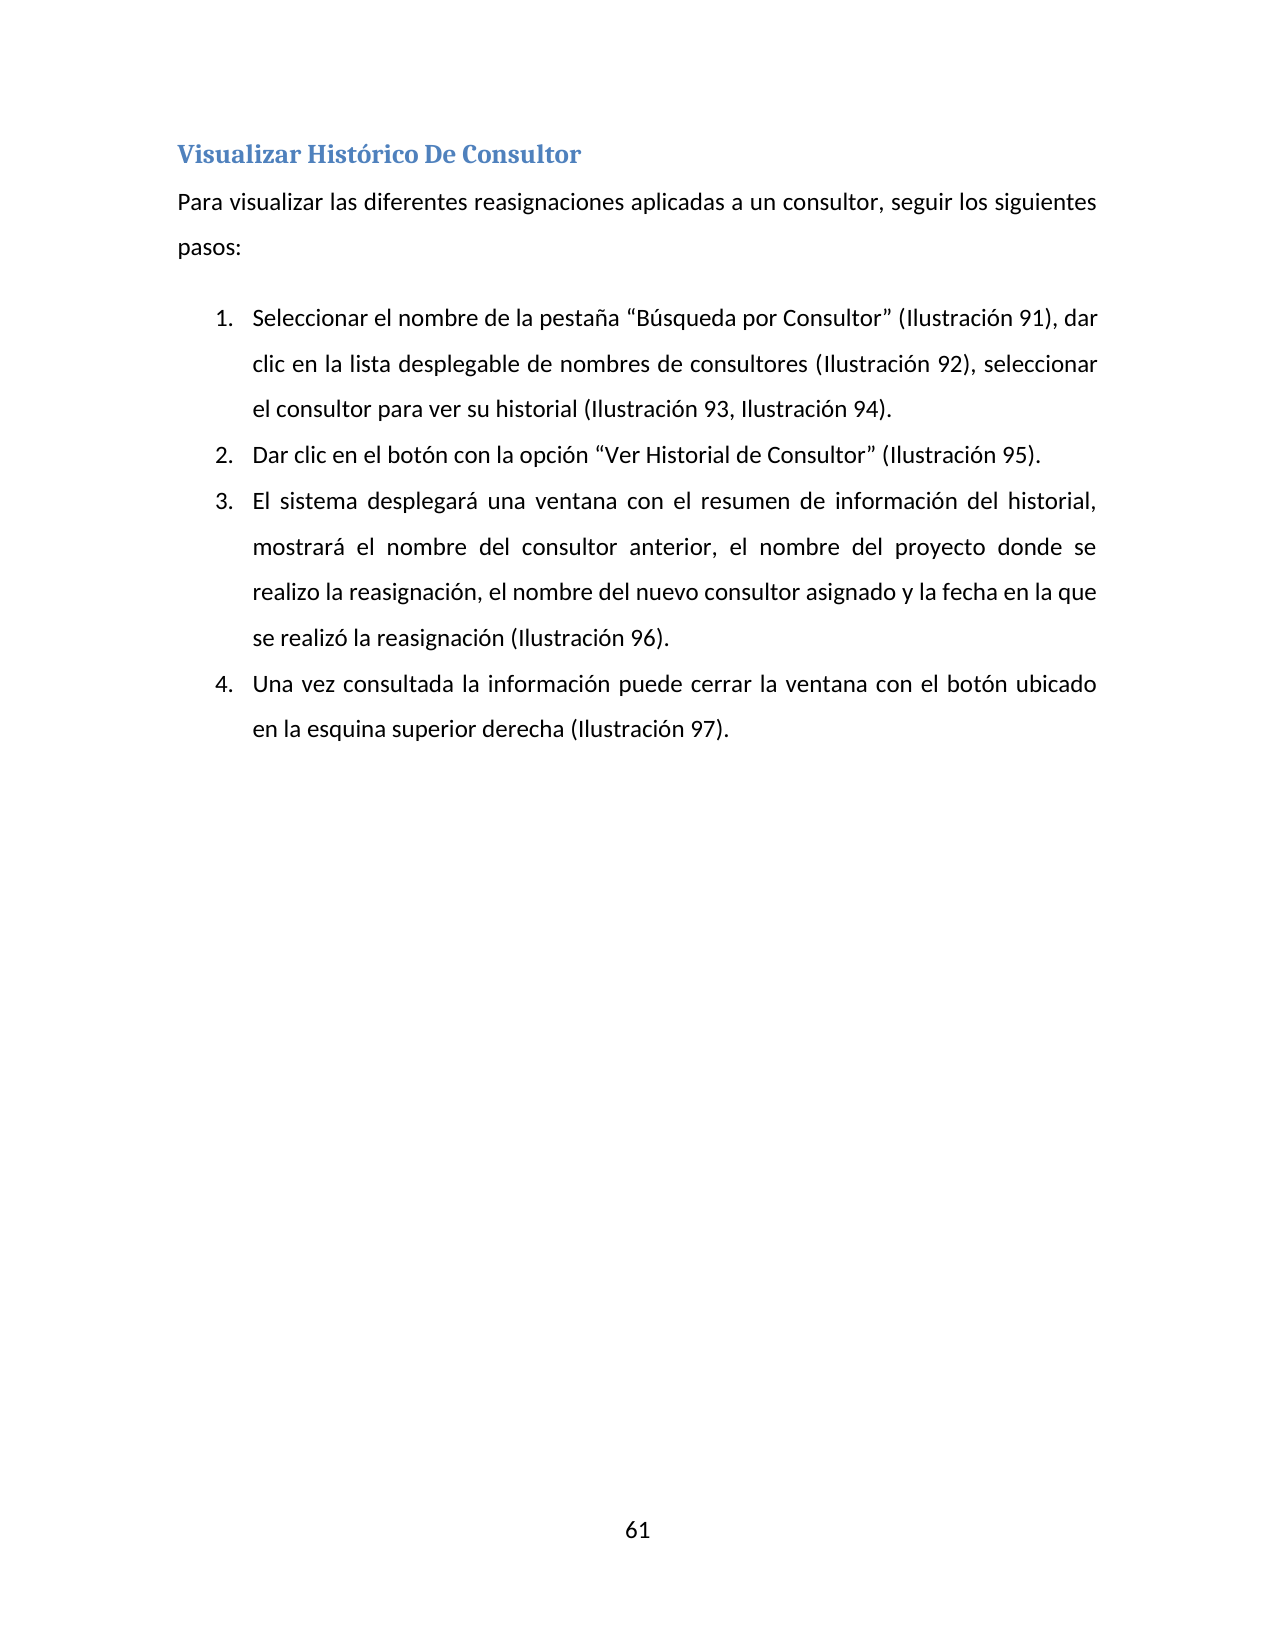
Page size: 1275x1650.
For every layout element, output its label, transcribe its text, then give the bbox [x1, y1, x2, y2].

list El sistema desplegará una ventana con el resumen de información del historial, mostrará el nombre del consultor anterior, el nombre del proyecto donde se realizo la reasignación, el nombre del nuevo consultor asignado y la fecha en la que se realizó la reasignación (Ilustración 96). [215, 485, 1098, 653]
subtitle Visualizar Histórico De Consultor [177, 139, 1098, 170]
text Para visualizar las diferentes reasignaciones aplicadas a un consultor, seguir los siguientes pasos: [177, 186, 1098, 262]
list Seleccionar el nombre de la pestaña “Búsqueda por Consultor” (Ilustración 91), dar clic en la lista desplegable de nombres de consultores (Ilustración 92), seleccionar el consultor para ver su historial (Ilustración 93, Ilustración 94). [215, 302, 1098, 424]
list Una vez consultada la información puede cerrar la ventana con el botón ubicado en la esquina superior derecha (Ilustración 97). [215, 668, 1098, 744]
list Dar clic en el botón con la opción “Ver Historial de Consultor” (Ilustración 95). [215, 439, 1098, 470]
